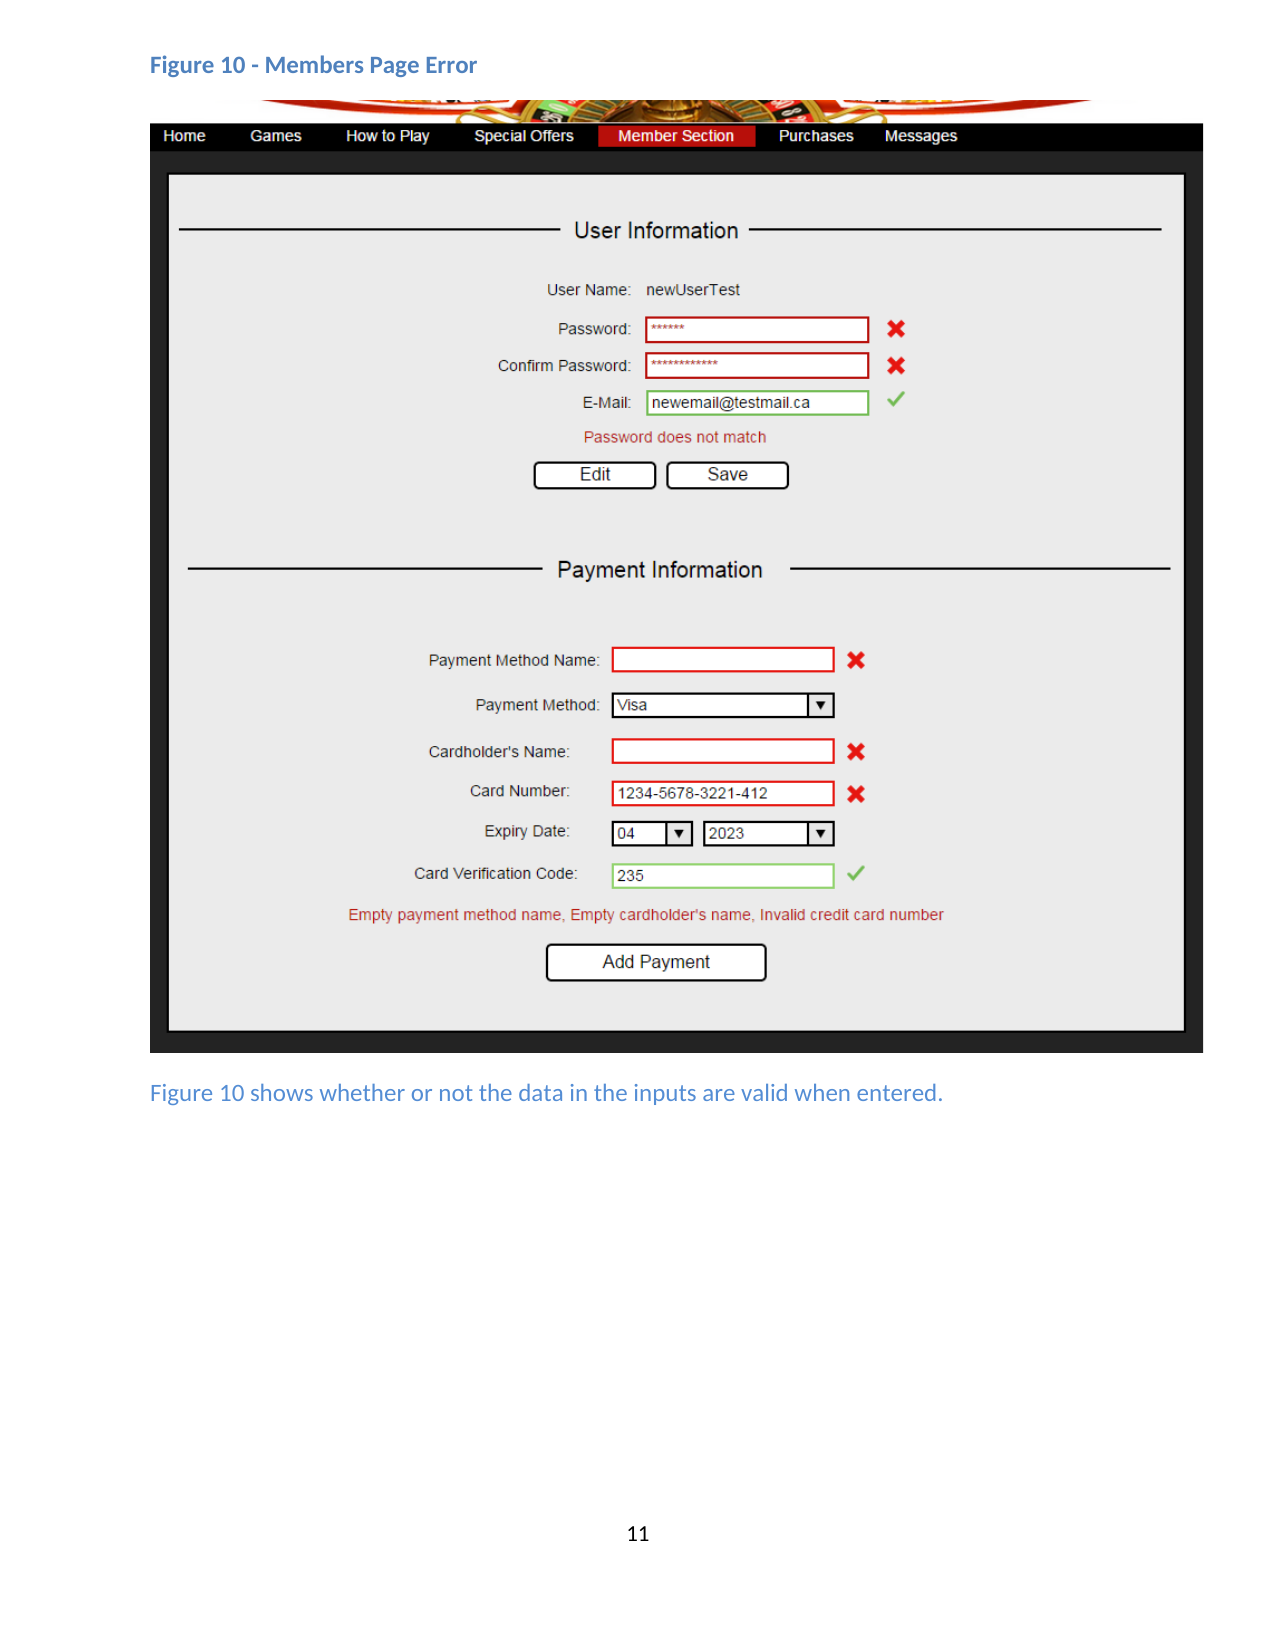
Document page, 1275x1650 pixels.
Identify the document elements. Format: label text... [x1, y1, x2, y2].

text Figure 10 - Members Page Error [150, 49, 1125, 80]
text Figure 10 shows whether or not the data in the inputs are valid when entered. [150, 1078, 1125, 1108]
picture [150, 100, 1204, 1053]
